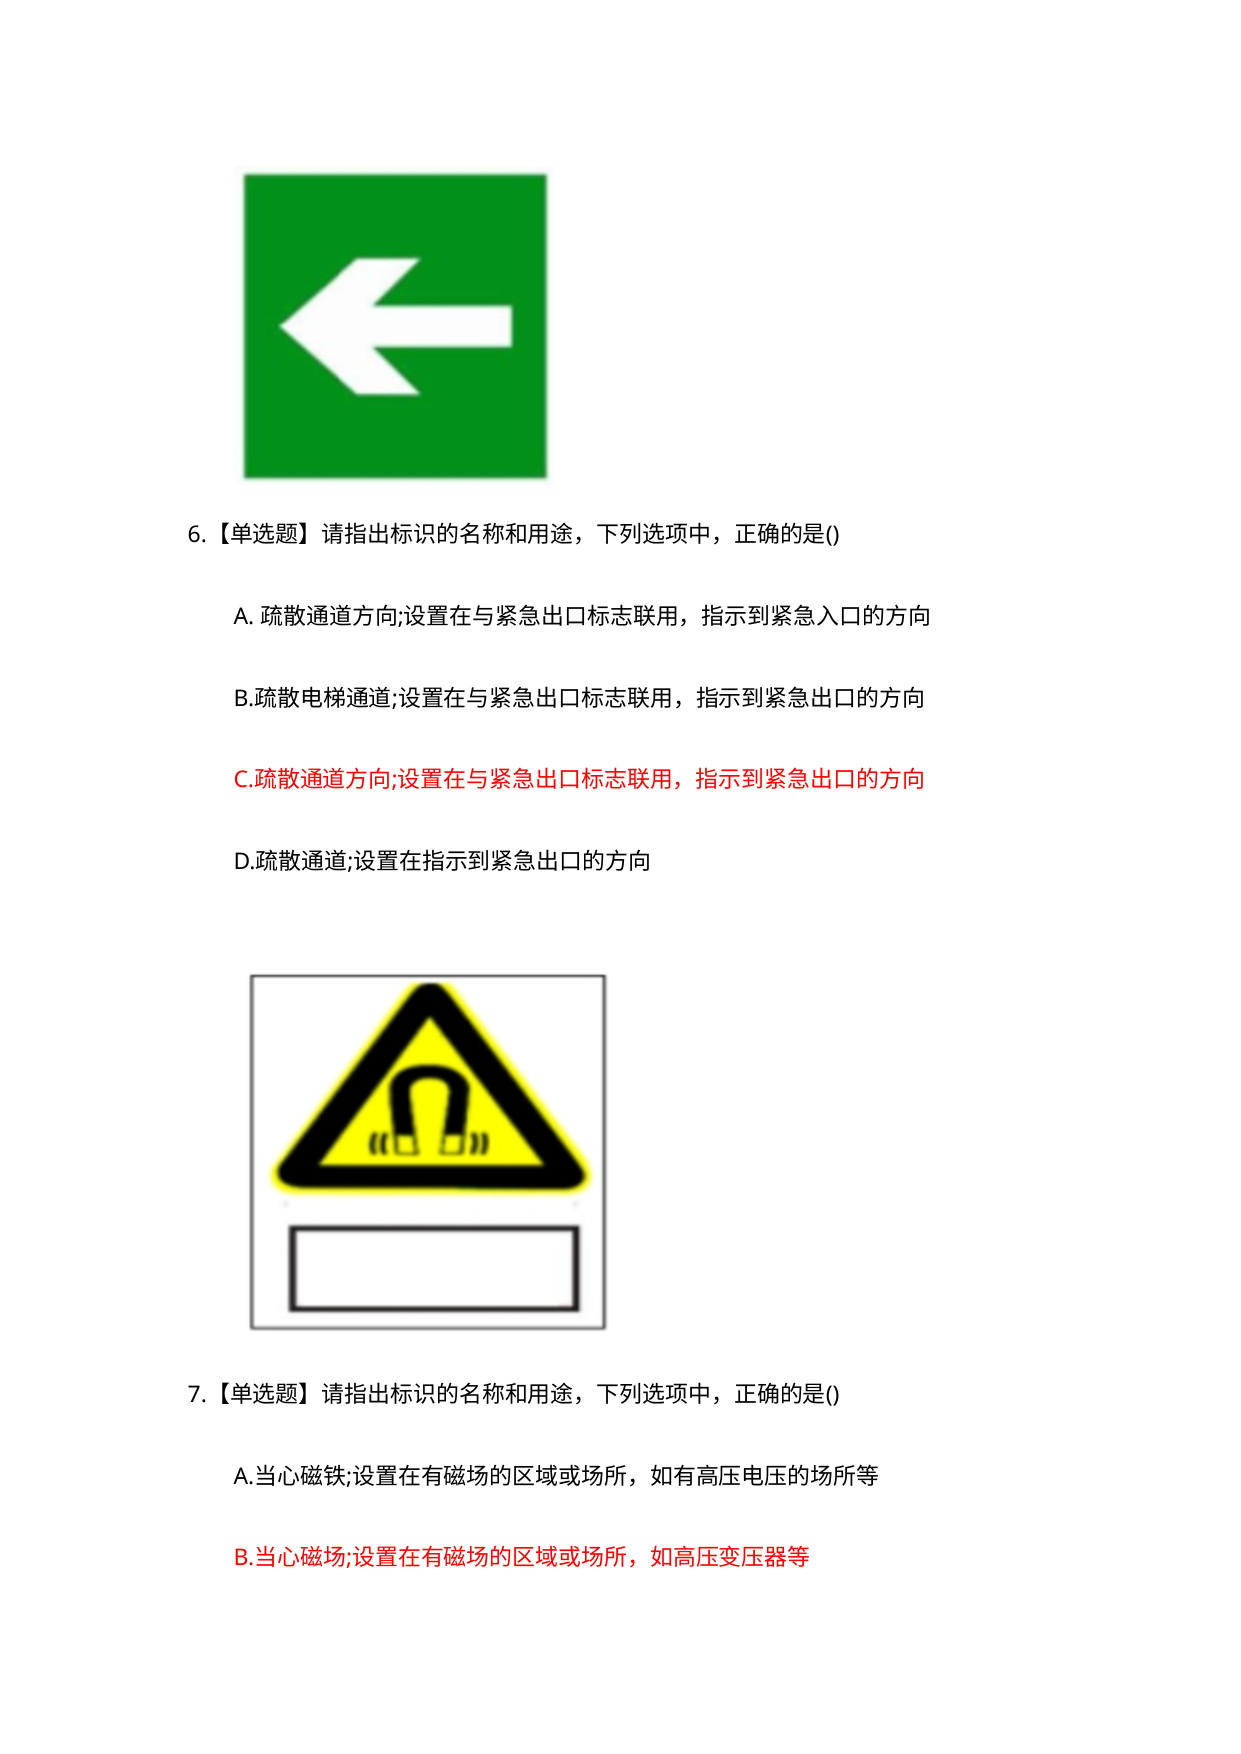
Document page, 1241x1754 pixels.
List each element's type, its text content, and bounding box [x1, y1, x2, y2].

text B.疏散电梯通道;设置在与紧急出口标志联用，指示到紧急出口的方向 [187, 664, 1053, 729]
text A.当心磁铁;设置在有磁场的区域或场所，如有高压电压的场所等 [187, 1442, 1053, 1507]
list 【单选题】请指出标识的名称和用途，下列选项中，正确的是() [187, 500, 1053, 565]
picture [231, 956, 620, 1341]
list 【单选题】请指出标识的名称和用途，下列选项中，正确的是() [187, 1360, 1053, 1425]
text D.疏散通道;设置在指示到紧急出口的方向 [187, 827, 1053, 892]
text B.当心磁场;设置在有磁场的区域或场所，如高压变压器等 [187, 1523, 1053, 1588]
picture [231, 162, 555, 486]
text C.疏散通道方向;设置在与紧急出口标志联用，指示到紧急出口的方向 [187, 745, 1053, 810]
text A. 疏散通道方向;设置在与紧急出口标志联用，指示到紧急入口的方向 [187, 582, 1053, 647]
